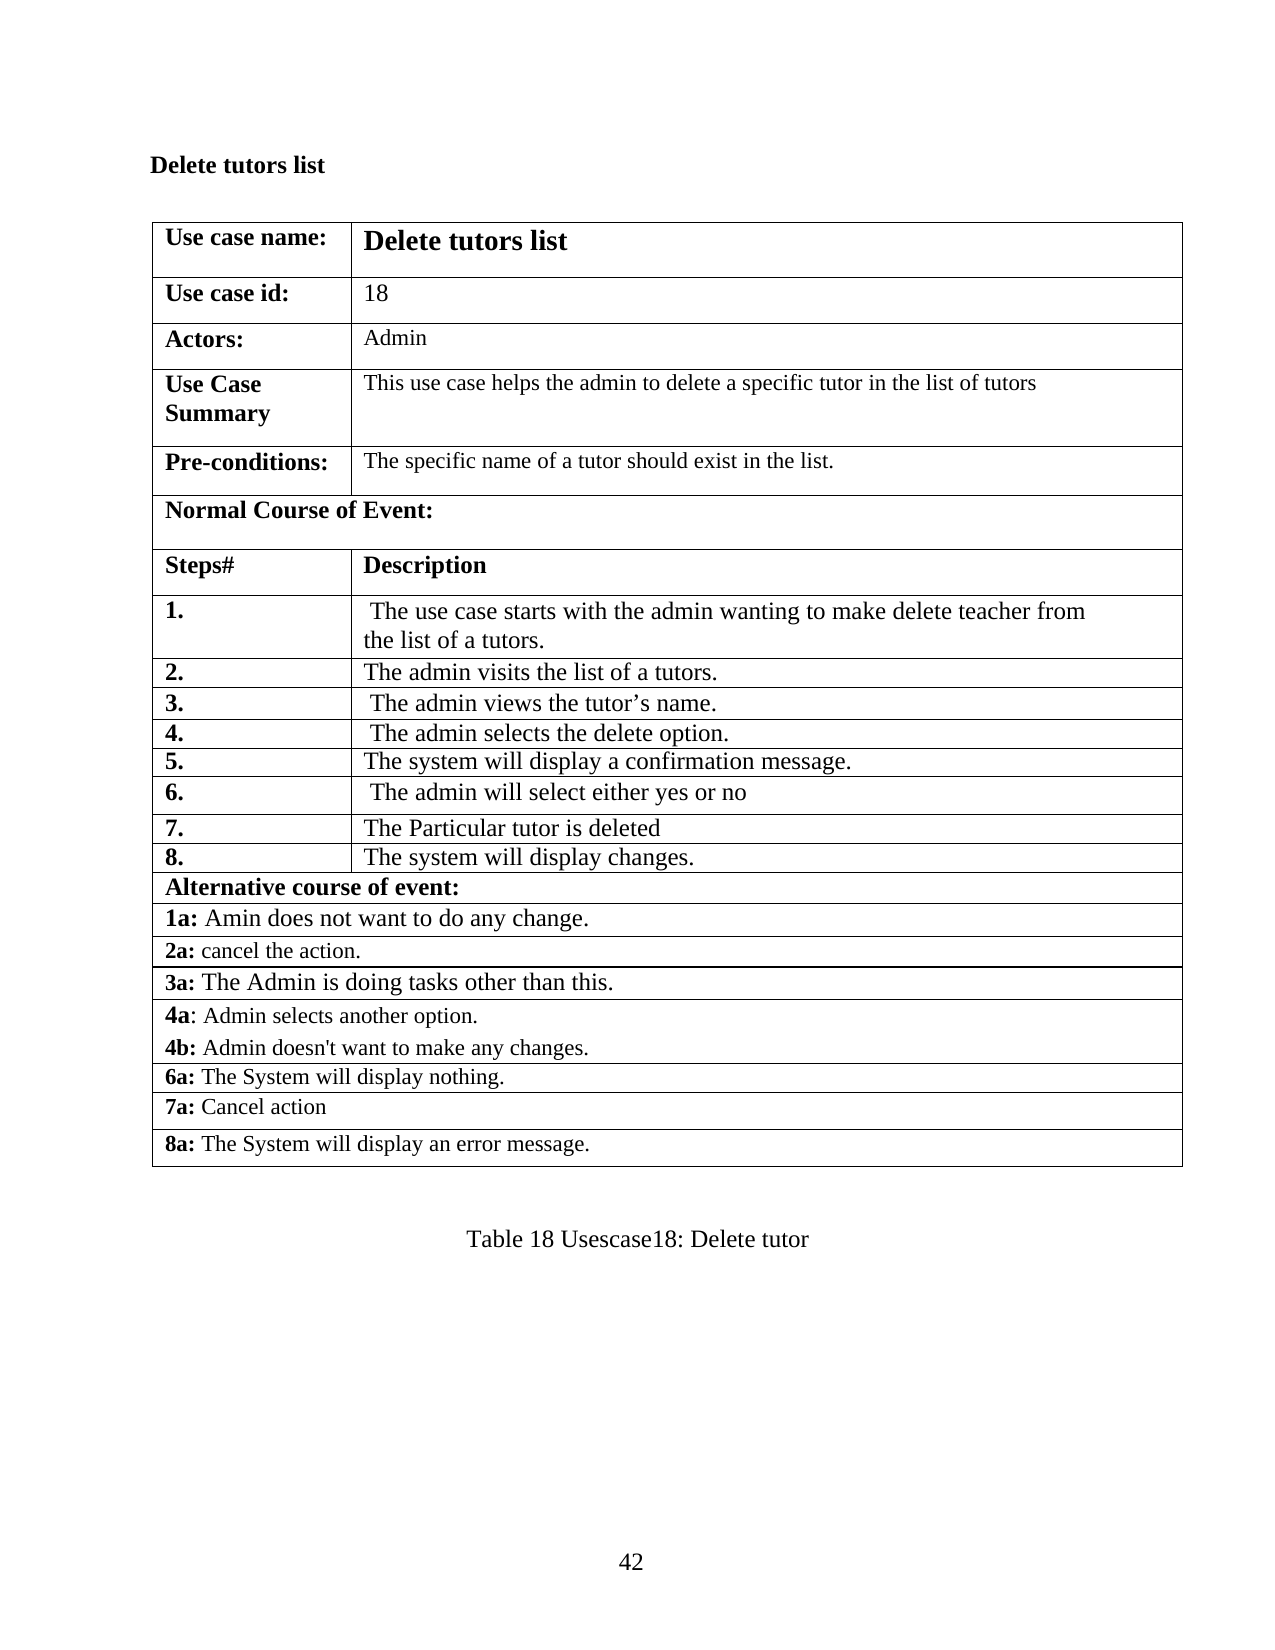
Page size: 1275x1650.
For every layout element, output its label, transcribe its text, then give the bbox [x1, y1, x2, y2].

table_header Delete tutors list [352, 223, 1182, 277]
table_cell 18 [352, 278, 1182, 323]
table_cell 3a: The Admin is doing tasks other than this. [153, 968, 1182, 999]
table_header Use case name: [153, 223, 351, 277]
table_cell 7a: Cancel action [153, 1093, 1182, 1129]
table_cell 3. [153, 688, 351, 719]
table_cell Description [352, 550, 1182, 595]
table_cell 4. [153, 720, 351, 747]
table_cell 7. [153, 815, 351, 843]
table_cell Admin [352, 324, 1182, 368]
table_cell 8. [153, 844, 351, 872]
table_cell The admin will select either yes or no [352, 777, 1182, 814]
table_cell Use case id: [153, 278, 351, 323]
table_cell 4a: Admin selects another option. 4b: Admin doesn't want to make any changes. [153, 1000, 1182, 1062]
table_cell Steps# [153, 550, 351, 595]
table_cell 2a: cancel the action. [153, 937, 1182, 966]
table_cell Alternative course of event: [153, 873, 1182, 903]
table_cell This use case helps the admin to delete a specific tutor in the list of tutors [352, 370, 1182, 446]
table_cell 6a: The System will display nothing. [153, 1064, 1182, 1092]
text Table 18 Usescase18: Delete tutor [409, 1224, 866, 1252]
table_cell Pre-conditions: [153, 447, 351, 495]
table_cell Normal Course of Event: [153, 496, 1182, 549]
table_cell 5. [153, 749, 351, 776]
table_cell The admin visits the list of a tutors. [352, 659, 1182, 687]
table_cell Actors: [153, 324, 351, 368]
table_cell The system will display changes. [352, 844, 1182, 872]
table_cell The specific name of a tutor should exist in the list. [352, 447, 1182, 495]
table_cell The admin selects the delete option. [352, 720, 1182, 747]
table_cell Use Case Summary [153, 370, 351, 446]
table_cell The admin views the tutor’s name. [352, 688, 1182, 719]
table_cell The Particular tutor is deleted [352, 815, 1182, 843]
table_cell 6. [153, 777, 351, 814]
table_cell 2. [153, 659, 351, 687]
table_cell The use case starts with the admin wanting to make delete teacher from the list of a tutors. [352, 596, 1182, 658]
table_cell 1. [153, 596, 351, 658]
table_cell 8a: The System will display an error message. [153, 1130, 1182, 1166]
table_cell 1a: Amin does not want to do any change. [153, 904, 1182, 936]
table_cell The system will display a confirmation message. [352, 749, 1182, 776]
